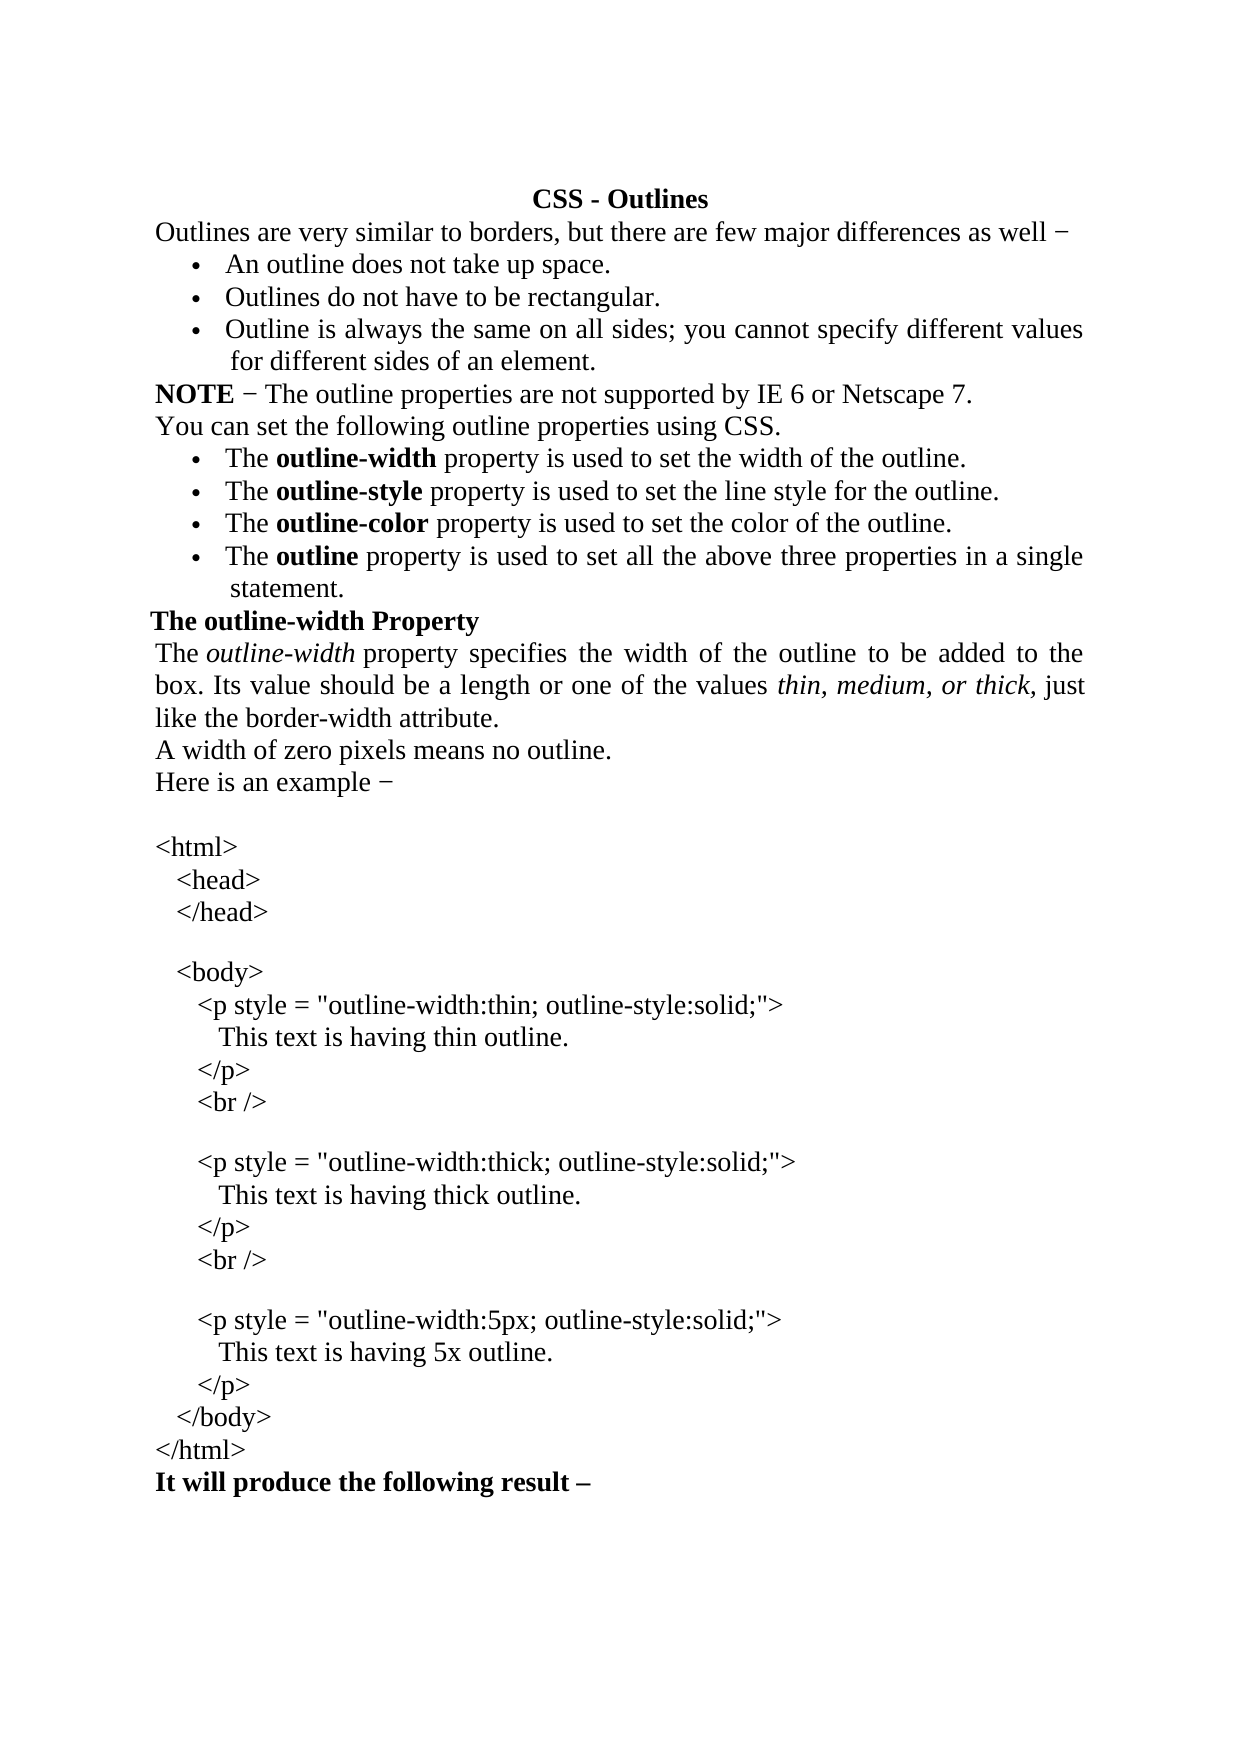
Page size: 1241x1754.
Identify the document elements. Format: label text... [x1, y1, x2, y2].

text <p style = "outline-width:5px; outline-style:solid;"> [155, 1303, 1085, 1336]
text Outlines are very similar to borders, but there are few major differences as well − [155, 215, 1085, 247]
text CSS - Outlines [150, 182, 1090, 215]
list Outline is always the same on all sides; you cannot specify different values for different sides of an element. [192, 312, 1085, 377]
text You can set the following outline properties using CSS. [155, 409, 1085, 442]
text This text is having 5x outline. [155, 1336, 1085, 1368]
text </p> [155, 1368, 1085, 1400]
text <p style = "outline-width:thick; outline-style:solid;"> [155, 1146, 1085, 1178]
text NOTE − The outline properties are not supported by IE 6 or Netscape 7. [155, 377, 1085, 409]
text </p> [155, 1210, 1085, 1243]
text The outline-width Property [150, 603, 1090, 636]
text </p> [155, 1053, 1085, 1085]
text Here is an example − [155, 766, 1085, 798]
text </body> [155, 1400, 1085, 1433]
text <p style = "outline-width:thin; outline-style:solid;"> [155, 988, 1085, 1020]
text The outline-width property specifies the width of the outline to be added to the box. Its value should be a length or one of the values thin, medium, or thick, just like the border-width attribute. [155, 636, 1085, 733]
list The outline-width property is used to set the width of the outline. [192, 442, 1085, 474]
text <br /> [155, 1243, 1085, 1275]
list Outlines do not have to be rectangular. [192, 279, 1085, 312]
text </html> [155, 1433, 1085, 1465]
text <head> [155, 863, 1085, 895]
text A width of zero pixels means no outline. [155, 733, 1085, 766]
list The outline-style property is used to set the line style for the outline. [192, 474, 1085, 506]
text It will produce the following result – [155, 1465, 1085, 1497]
text This text is having thick outline. [155, 1178, 1085, 1210]
text <body> [155, 956, 1085, 988]
text This text is having thin outline. [155, 1020, 1085, 1053]
list The outline property is used to set all the above three properties in a single statement. [192, 539, 1085, 603]
list The outline-color property is used to set the color of the outline. [192, 506, 1085, 539]
text </head> [155, 895, 1085, 927]
text <br /> [155, 1085, 1085, 1117]
text <html> [155, 830, 1085, 863]
list An outline does not take up space. [192, 247, 1085, 279]
